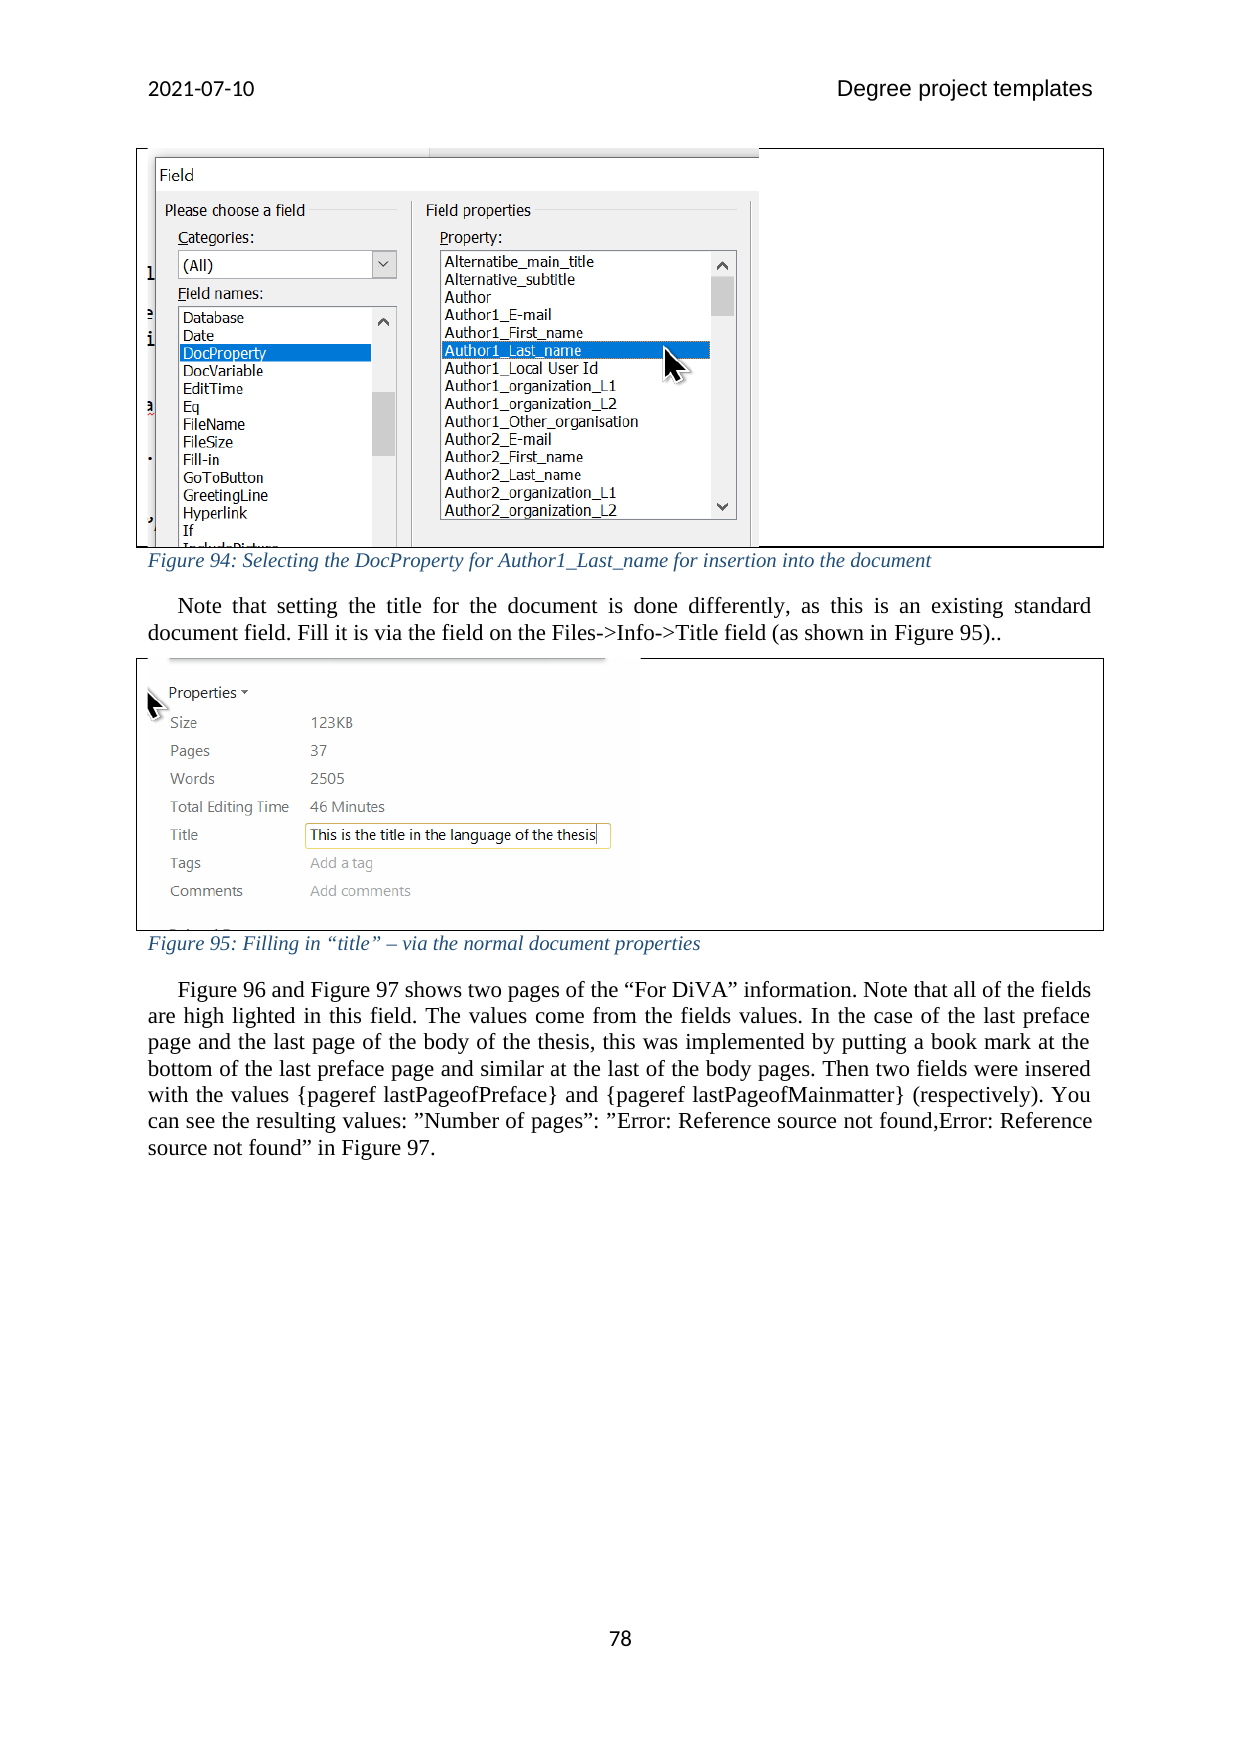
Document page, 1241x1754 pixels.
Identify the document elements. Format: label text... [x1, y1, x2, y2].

picture [147, 658, 641, 930]
text Figure 96 and Figure 97 shows two pages of the “For DiVA” information. Note that all of the fields are high lighted in this field. The values come from the fields values. In the case of the last preface page and the last page of the body of the thesis, this was implemented by putting a book mark at the bottom of the last preface page and similar at the last of the body pages. Then two fields were insered with the values {pageref lastPageofPreface} and {pageref lastPageofMainmatter} (respectively). You can see the resulting values: ”Number of pages”: ”xiii,19” in Figure 97. [148, 976, 1093, 1160]
table_header [137, 149, 147, 546]
picture [147, 148, 759, 547]
text Note that setting the title for the document is done differently, as this is an existing standard document field. Fill it is via the field on the Files->Info->Title field (as shown in Figure 95).. [148, 592, 1093, 645]
table_header [759, 149, 1103, 546]
table_header [641, 659, 1103, 930]
table_header [137, 659, 147, 930]
